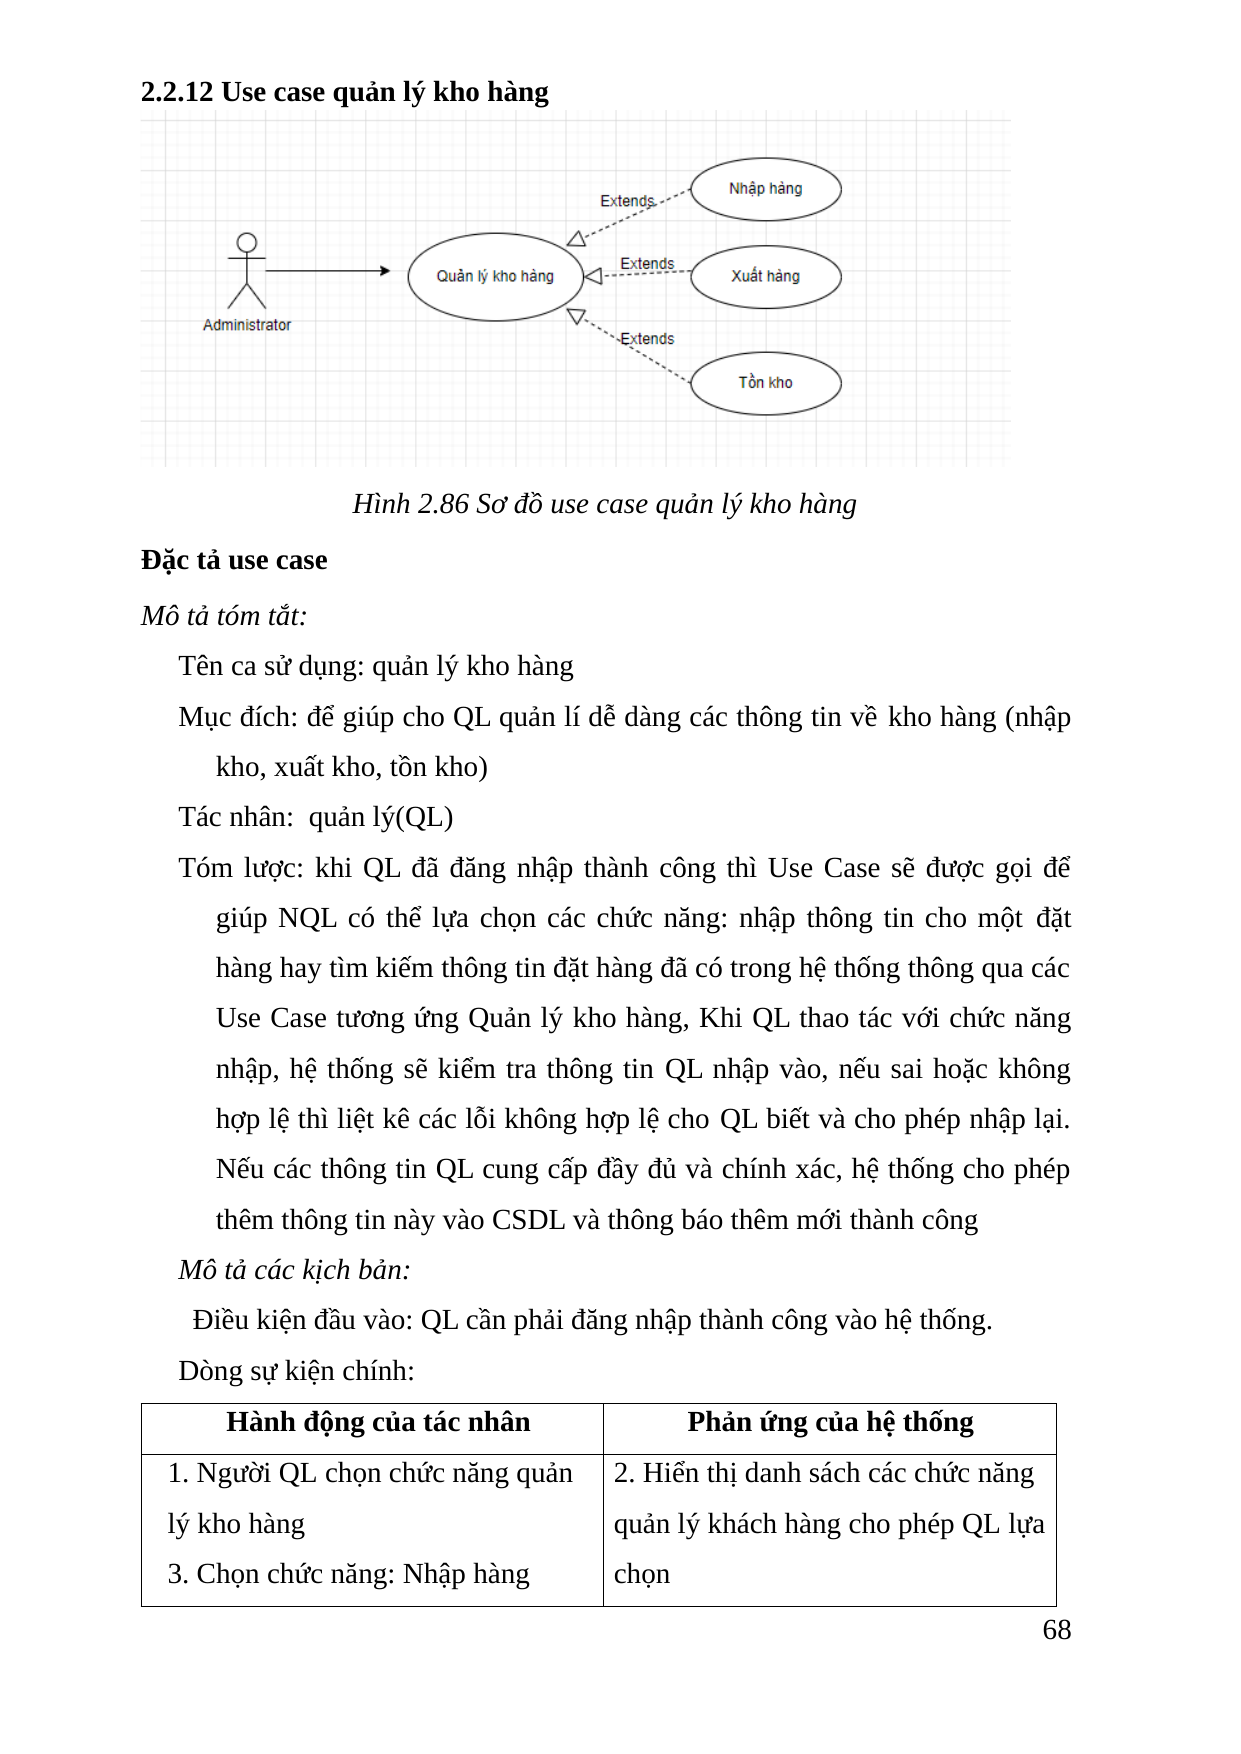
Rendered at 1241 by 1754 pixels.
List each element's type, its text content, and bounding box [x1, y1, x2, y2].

text Tóm lược: khi QL đã đăng nhập thành công thì Use Case sẽ được gọi để giúp NQL có thể lựa chọn các chức năng: nhập thông tin cho một đặt hàng hay tìm kiếm thông tin đặt hàng đã có trong hệ thống thông qua các Use Case tương ứng Quản lý kho hàng, Khi QL thao tác với chức năng nhập, hệ thống sẽ kiểm tra thông tin QL nhập vào, nếu sai hoặc không hợp lệ thì liệt kê các lỗi không hợp lệ cho QL biết và cho phép nhập lại. Nếu các thông tin QL cung cấp đầy đủ và chính xác, hệ thống cho phép thêm thông tin này vào CSDL và thông báo thêm mới thành công [178, 850, 1071, 1235]
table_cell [142, 1455, 603, 1606]
table_header Phản ứng của hệ thống [604, 1404, 1056, 1454]
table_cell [604, 1455, 1056, 1606]
text Mô tả tóm tắt: [141, 598, 1071, 632]
text Mục đích: để giúp cho QL quản lí dễ dàng các thông tin về kho hàng (nhập kho, xuất kho, tồn kho) [178, 699, 1071, 783]
text Đặc tả use case [141, 542, 1071, 576]
text Hình 2.86 Sơ đồ use case quản lý kho hàng [141, 486, 1071, 519]
text Tên ca sử dụng: quản lý kho hàng [178, 648, 1071, 682]
table_header Hành động của tác nhân [142, 1404, 603, 1454]
text Tác nhân: quản lý(QL) [178, 799, 1071, 833]
picture [140, 110, 1011, 467]
text Mô tả các kịch bản: [178, 1252, 1071, 1286]
text Dòng sự kiện chính: [178, 1353, 1071, 1386]
text Điều kiện đầu vào: QL cần phải đăng nhập thành công vào hệ thống. [185, 1302, 1071, 1336]
